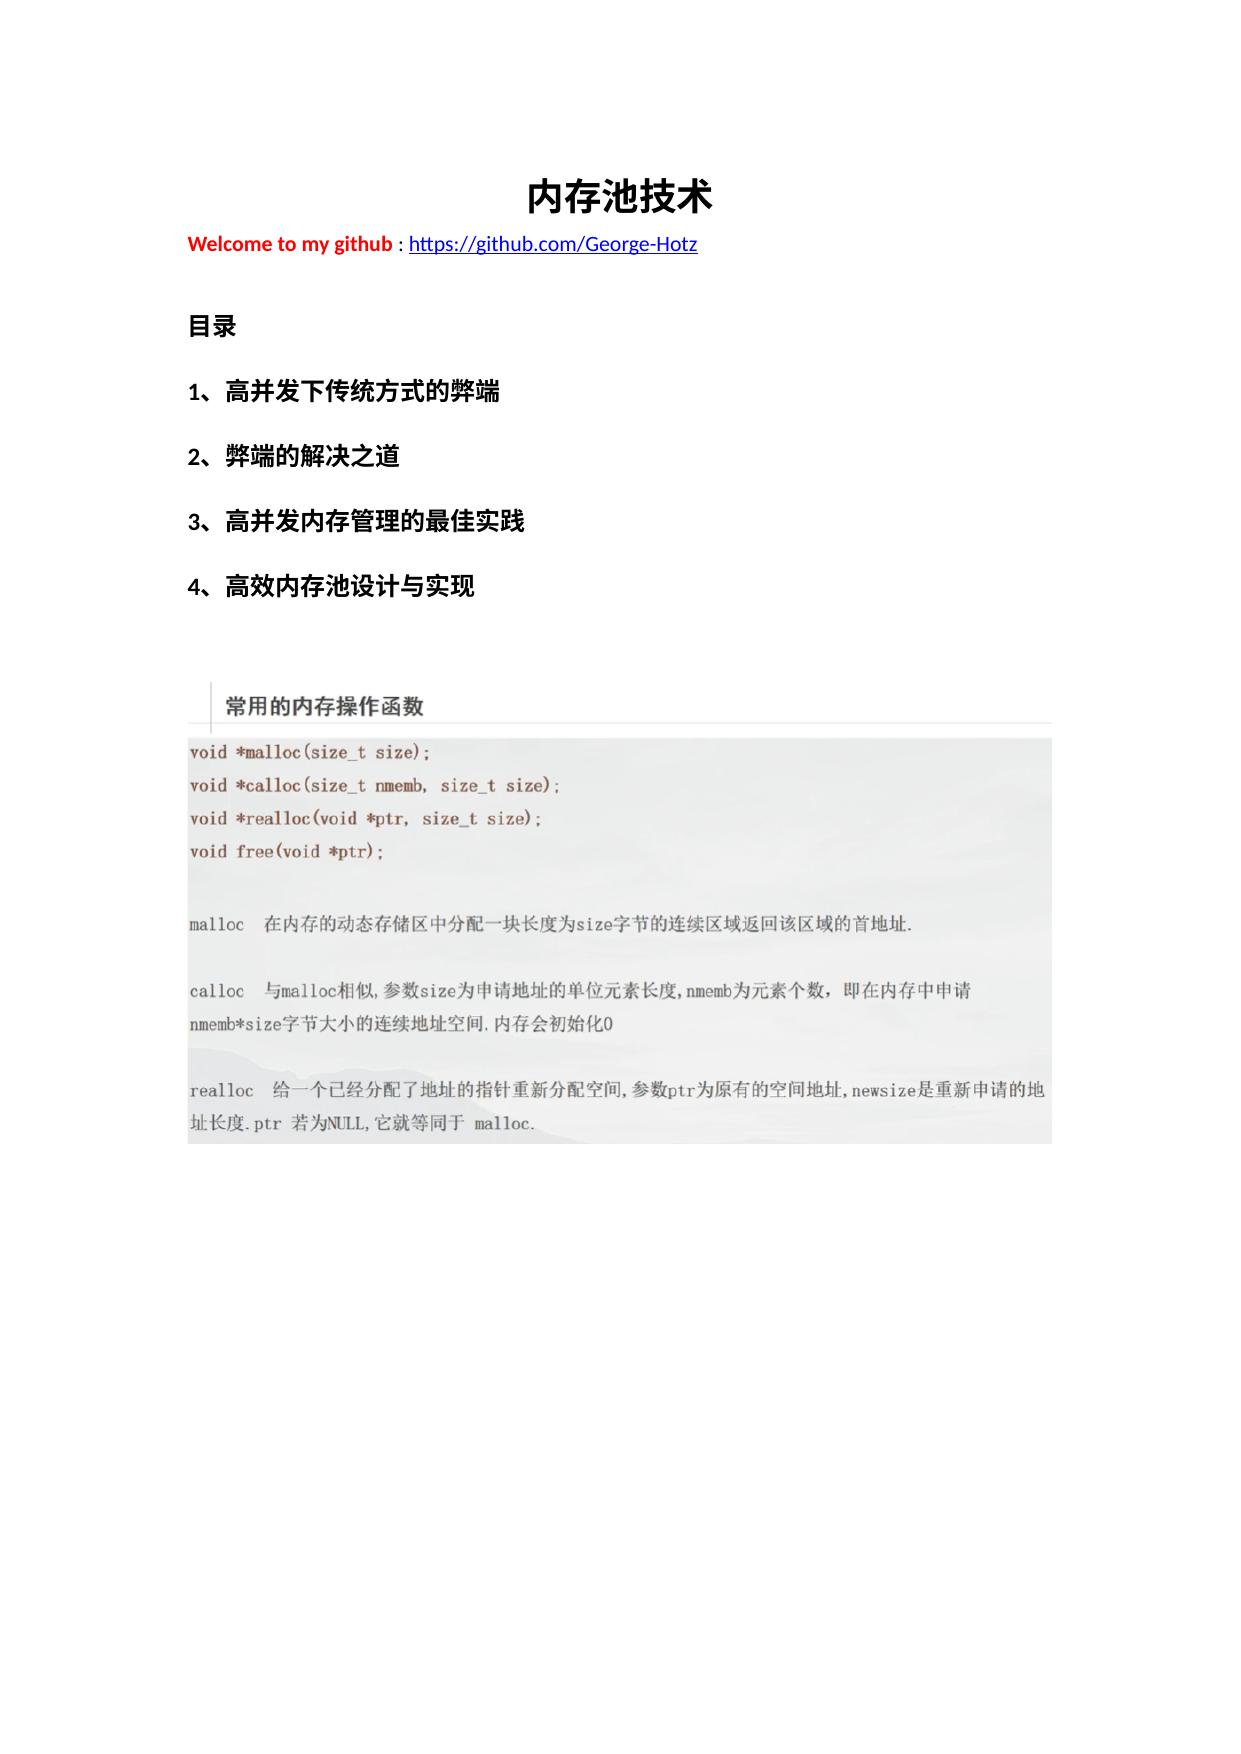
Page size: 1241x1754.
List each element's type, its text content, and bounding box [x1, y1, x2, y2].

list 高并发下传统方式的弊端 [187, 357, 1053, 422]
list 高效内存池设计与实现 [187, 552, 1053, 617]
text 内存池技术 [187, 162, 1053, 227]
list 高并发内存管理的最佳实践 [187, 487, 1053, 552]
text 目录 [187, 292, 1053, 357]
picture [187, 682, 1053, 1144]
list 弊端的解决之道 [187, 422, 1053, 487]
text Welcome to my github : https://github.com/George-Hotz [187, 227, 1053, 259]
